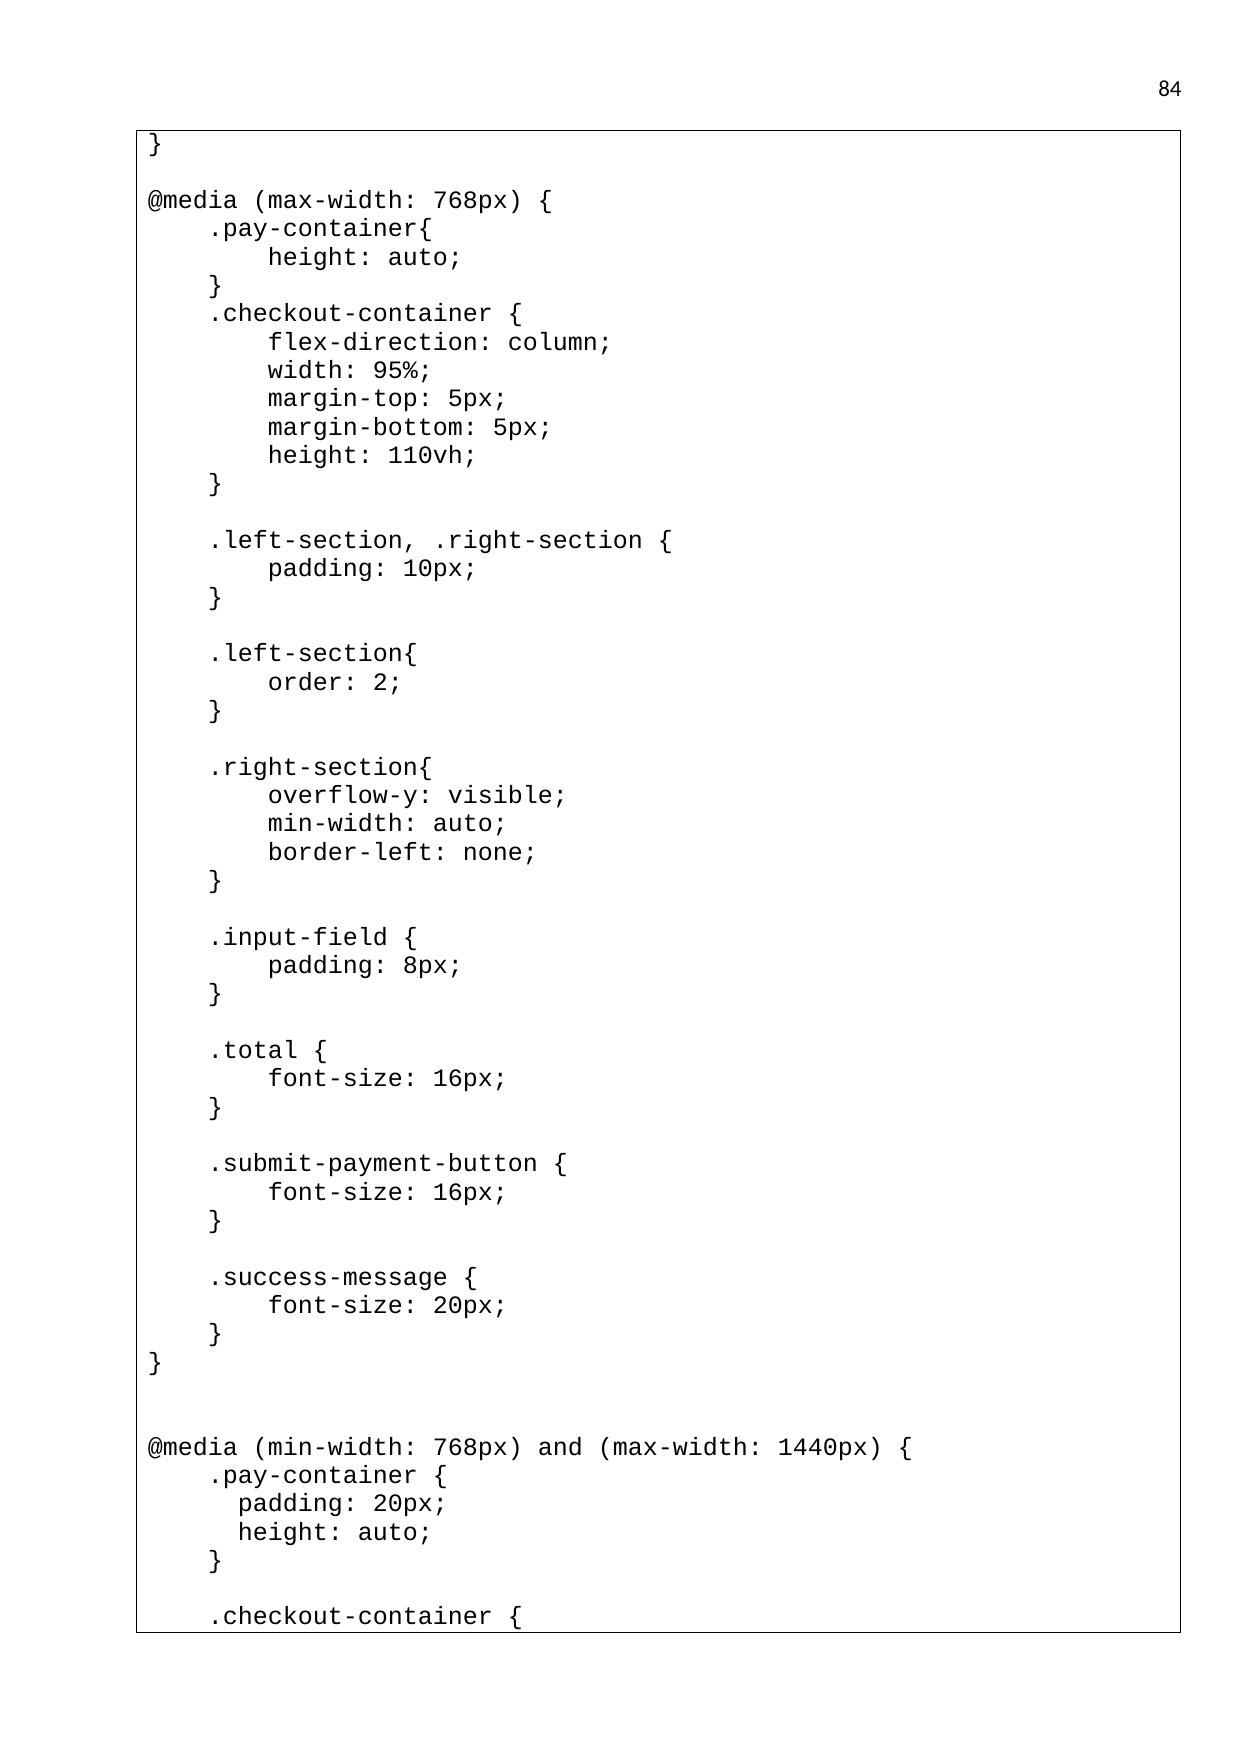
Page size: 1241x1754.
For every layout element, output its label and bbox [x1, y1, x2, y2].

table_header [137, 131, 1180, 1632]
